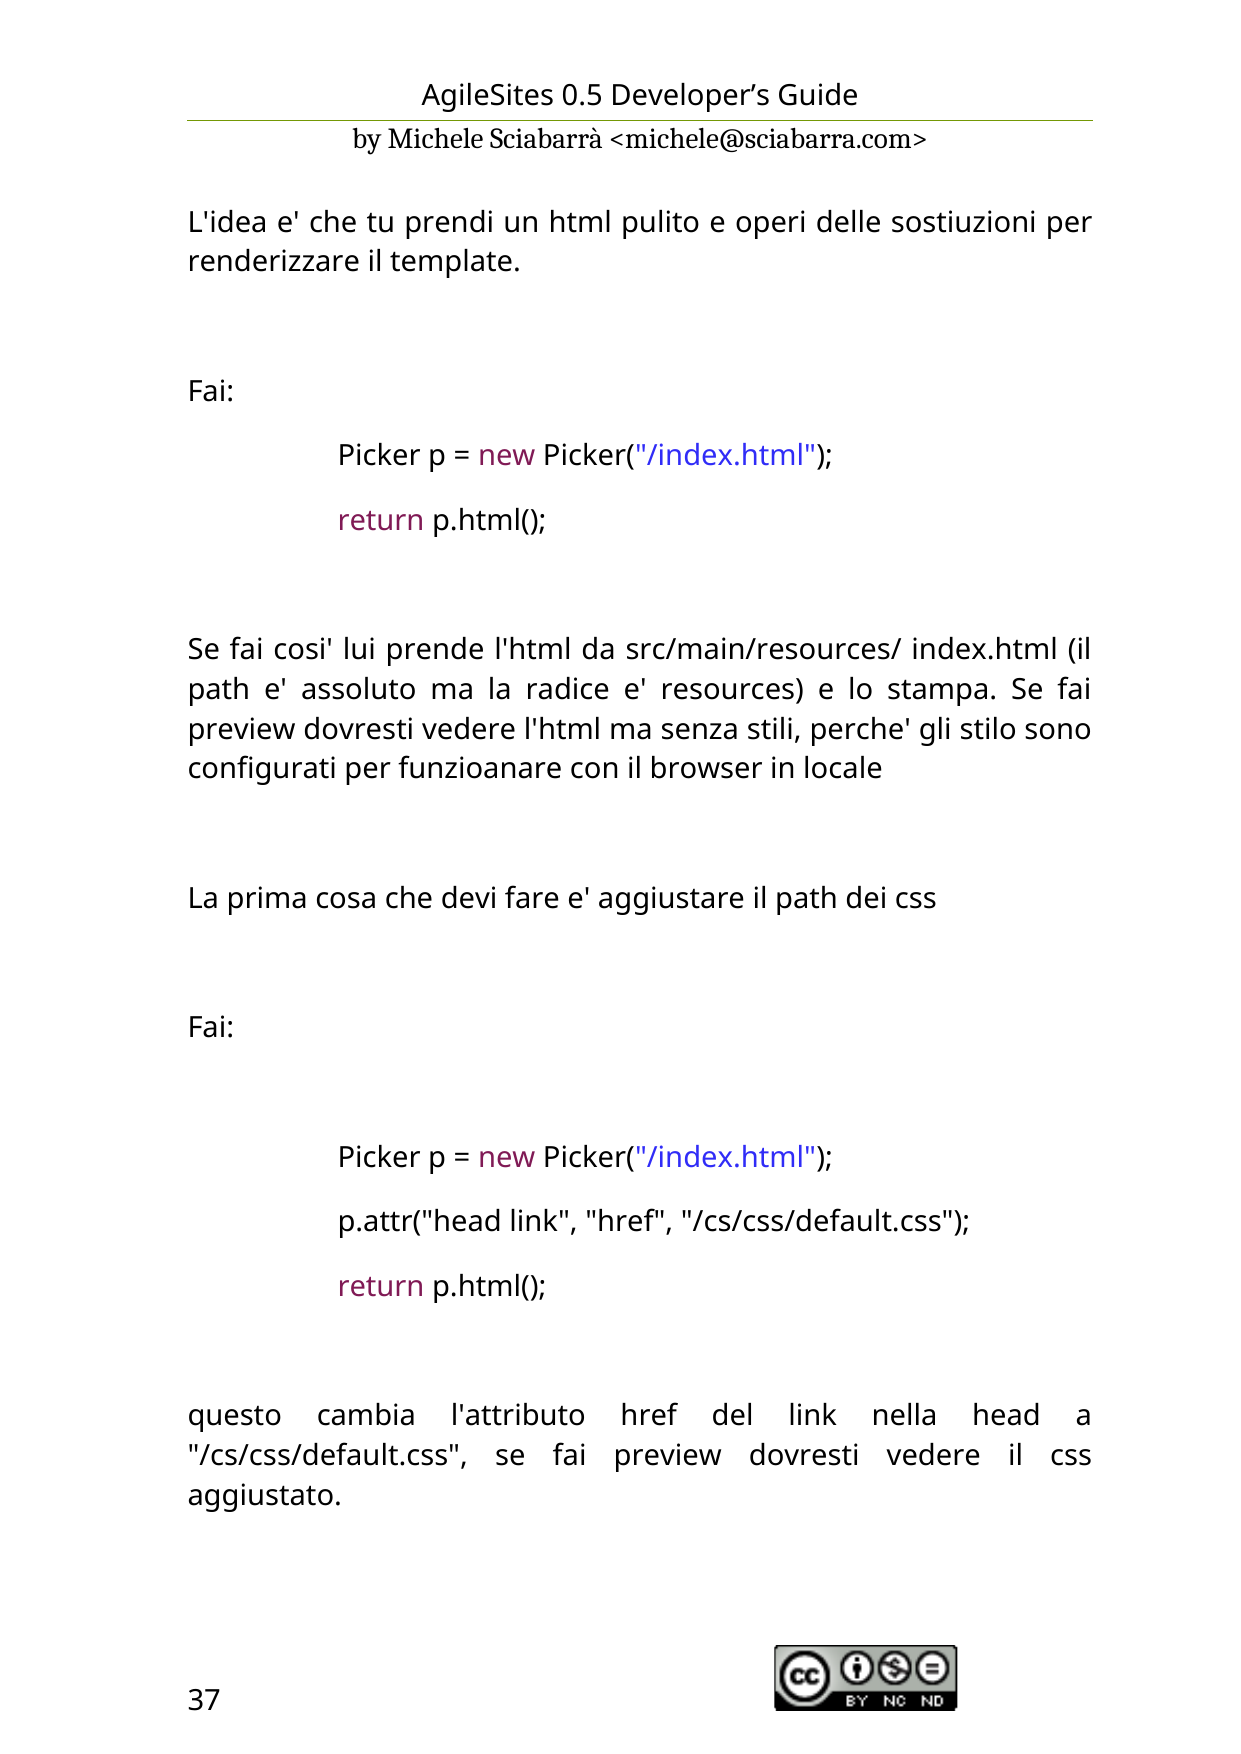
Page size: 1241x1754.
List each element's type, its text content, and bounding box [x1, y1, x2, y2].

text p.attr("head link", "href", "/cs/css/default.css"); [187, 1201, 1093, 1240]
text La prima cosa che devi fare e' aggiustare il path dei css [187, 877, 1093, 917]
text Picker p = new Picker("/index.html"); [187, 1136, 1093, 1176]
text Picker p = new Picker("/index.html"); [187, 434, 1093, 474]
text return p.html(); [187, 1265, 1093, 1305]
picture [774, 1645, 958, 1711]
text Fai: [187, 1006, 1093, 1046]
text Fai: [187, 370, 1093, 409]
text Se fai cosi' lui prende l'html da src/main/resources/ index.html (il path e' assoluto ma la radice e' resources) e lo stampa. Se fai preview dovresti vedere l'html ma senza stili, perche' gli stilo sono configurati per funzioanare con il browser in locale [187, 629, 1093, 787]
text L'idea e' che tu prendi un html pulito e operi delle sostiuzioni per renderizzare il template. [187, 201, 1093, 280]
text questo cambia l'attributo href del link nella head a "/cs/css/default.css", se fai preview dovresti vedere il css aggiustato. [187, 1394, 1093, 1514]
text return p.html(); [187, 499, 1093, 539]
